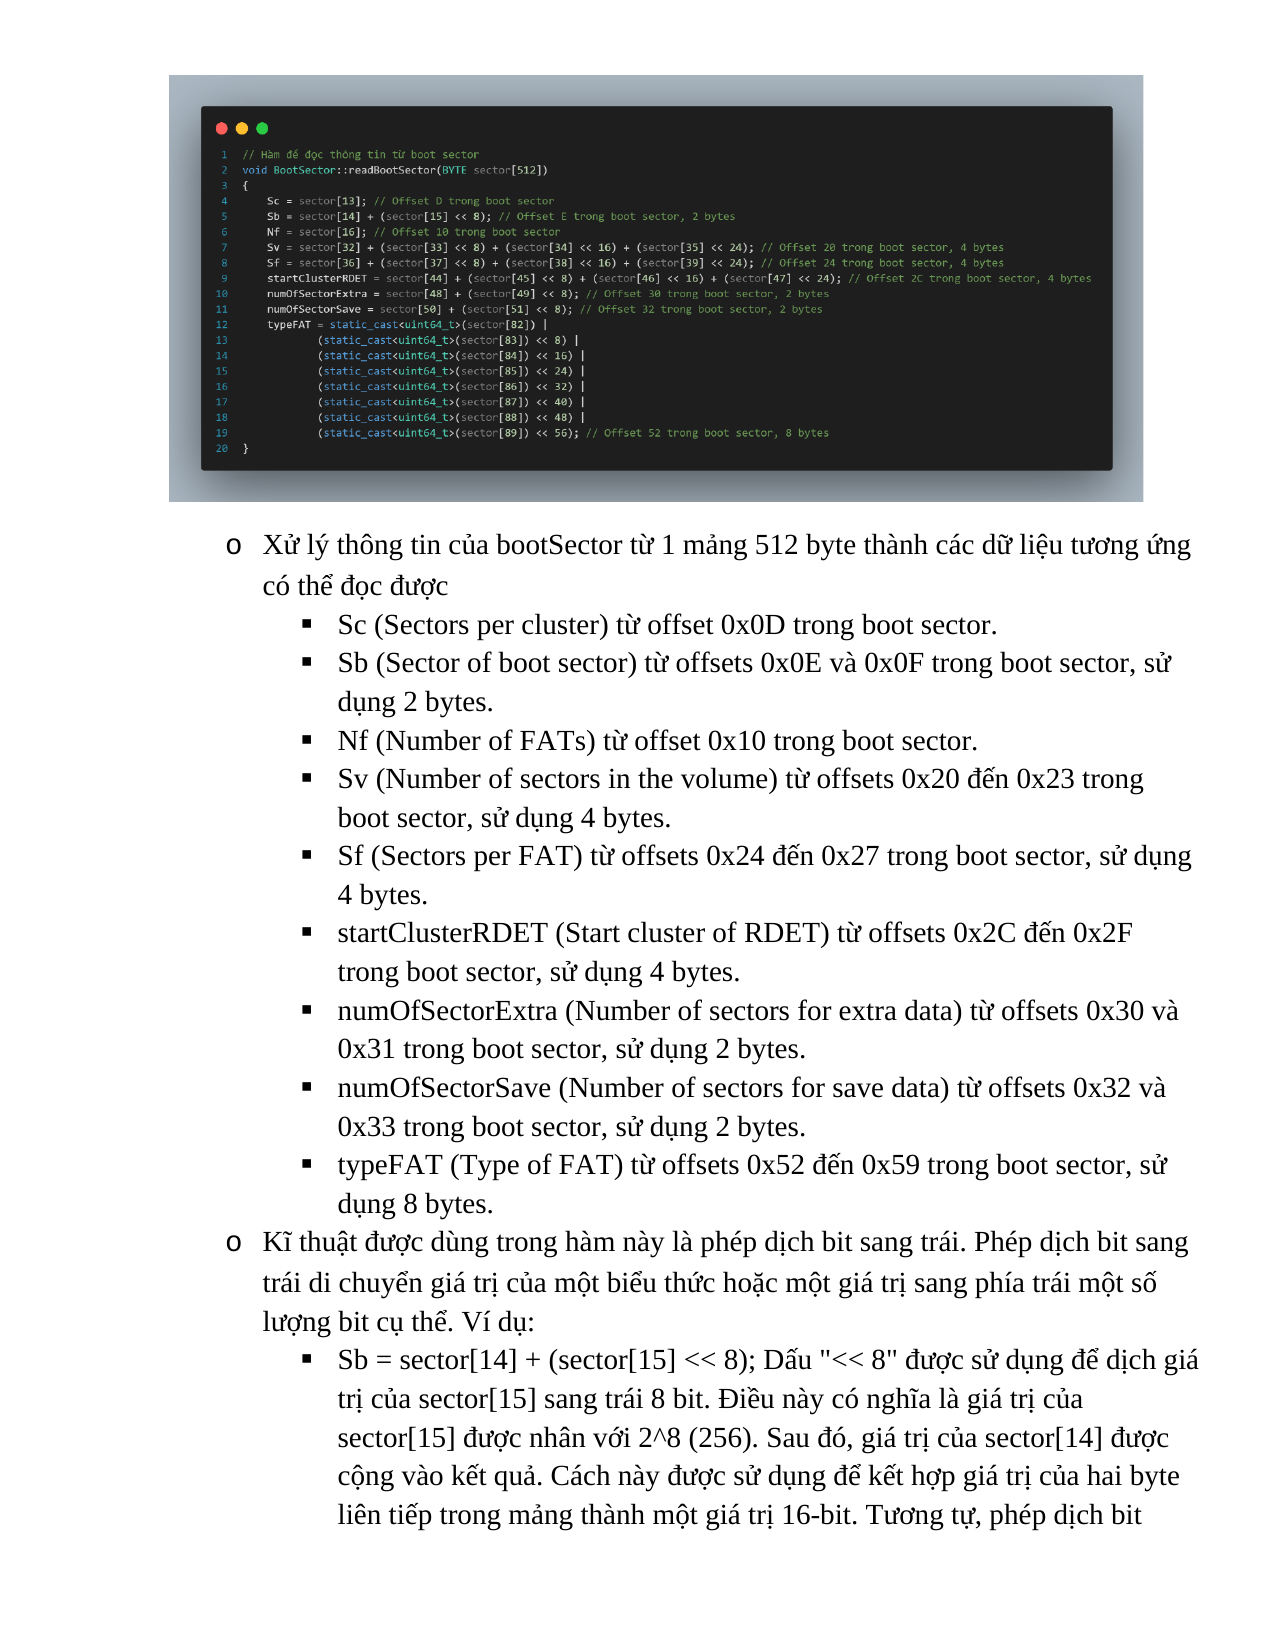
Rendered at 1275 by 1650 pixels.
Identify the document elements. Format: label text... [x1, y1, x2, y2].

list numOfSectorExtra (Number of sectors for extra data) từ offsets 0x30 và 0x31 trong boot sector, sử dụng 2 bytes. [300, 993, 1200, 1065]
list Nf (Number of FATs) từ offset 0x10 trong boot sector. [300, 723, 1200, 756]
list startClusterRDET (Start cluster of RDET) từ offsets 0x2C đến 0x2F trong boot sector, sử dụng 4 bytes. [300, 916, 1200, 988]
list Sb (Sector of boot sector) từ offsets 0x0E và 0x0F trong boot sector, sử dụng 2 bytes. [300, 645, 1200, 718]
list typeFAT (Type of FAT) từ offsets 0x52 đến 0x59 trong boot sector, sử dụng 8 bytes. [300, 1147, 1200, 1219]
list Kĩ thuật được dùng trong hàm này là phép dịch bit sang trái. Phép dịch bit sang trái di chuyển giá trị của một biểu thức hoặc một giá trị sang phía trái một số lượng bit cụ thể. Ví dụ: [225, 1224, 1200, 1337]
list Xử lý thông tin của bootSector từ 1 mảng 512 byte thành các dữ liệu tương ứng có thể đọc được [225, 527, 1200, 602]
list Sf (Sectors per FAT) từ offsets 0x24 đến 0x27 trong boot sector, sử dụng 4 bytes. [300, 838, 1200, 911]
picture [169, 75, 1144, 502]
list Sv (Number of sectors in the volume) từ offsets 0x20 đến 0x23 trong boot sector, sử dụng 4 bytes. [300, 761, 1200, 833]
list numOfSectorSave (Number of sectors for save data) từ offsets 0x32 và 0x33 trong boot sector, sử dụng 2 bytes. [300, 1070, 1200, 1142]
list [300, 1342, 1200, 1530]
list Sc (Sectors per cluster) từ offset 0x0D trong boot sector. [300, 607, 1200, 640]
